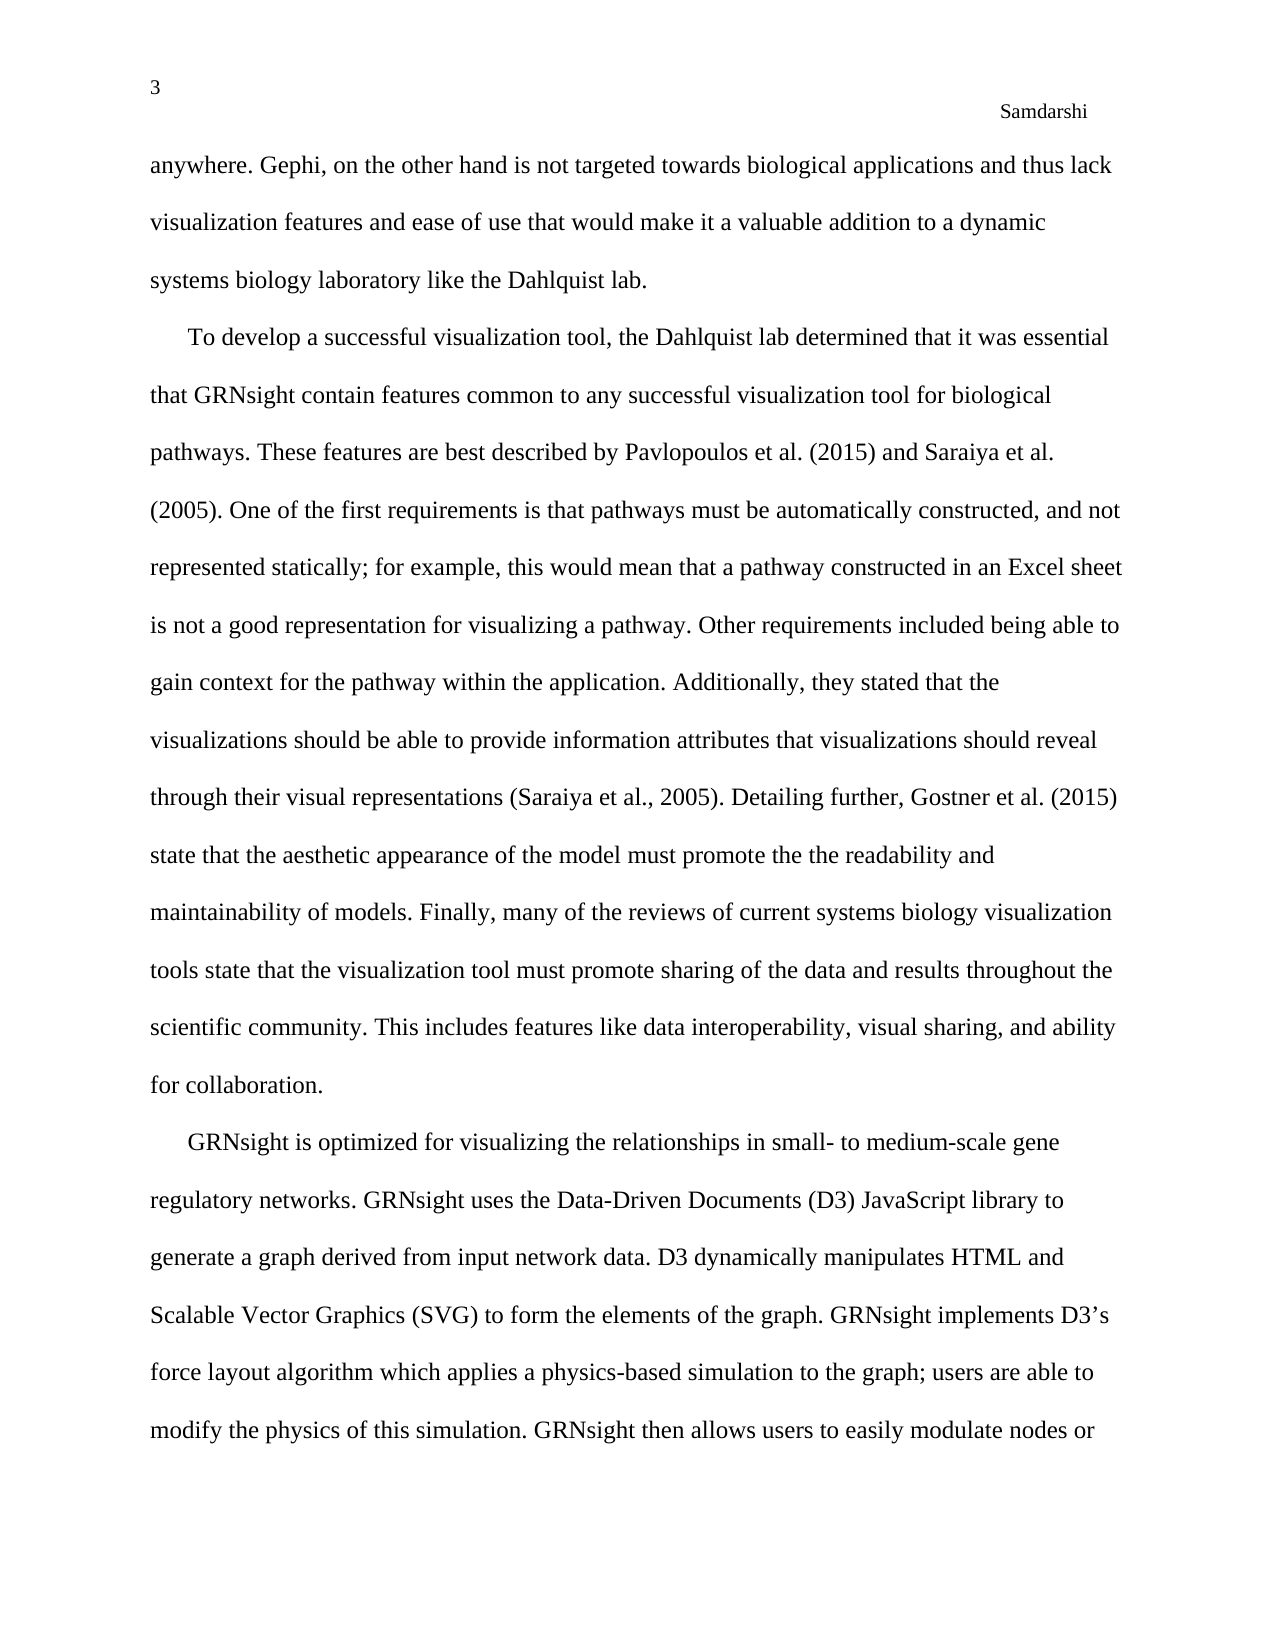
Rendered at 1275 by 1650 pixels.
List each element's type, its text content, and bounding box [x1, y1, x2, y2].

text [150, 1127, 1125, 1444]
text To develop a successful visualization tool, the Dahlquist lab determined that it was essential that GRNsight contain features common to any successful visualization tool for biological pathways. These features are best described by Pavlopoulos et al. (2015) and Saraiya et al. (2005). One of the first requirements is that pathways must be automatically constructed, and not represented statically; for example, this would mean that a pathway constructed in an Excel sheet is not a good representation for visualizing a pathway. Other requirements included being able to gain context for the pathway within the application. Additionally, they stated that the visualizations should be able to provide information attributes that visualizations should reveal through their visual representations (Saraiya et al., 2005). Detailing further, Gostner et al. (2015) state that the aesthetic appearance of the model must promote the the readability and maintainability of models. Finally, many of the reviews of current systems biology visualization tools state that the visualization tool must promote sharing of the data and results throughout the scientific community. This includes features like data interoperability, visual sharing, and ability for collaboration. [150, 322, 1125, 1099]
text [150, 150, 1125, 294]
